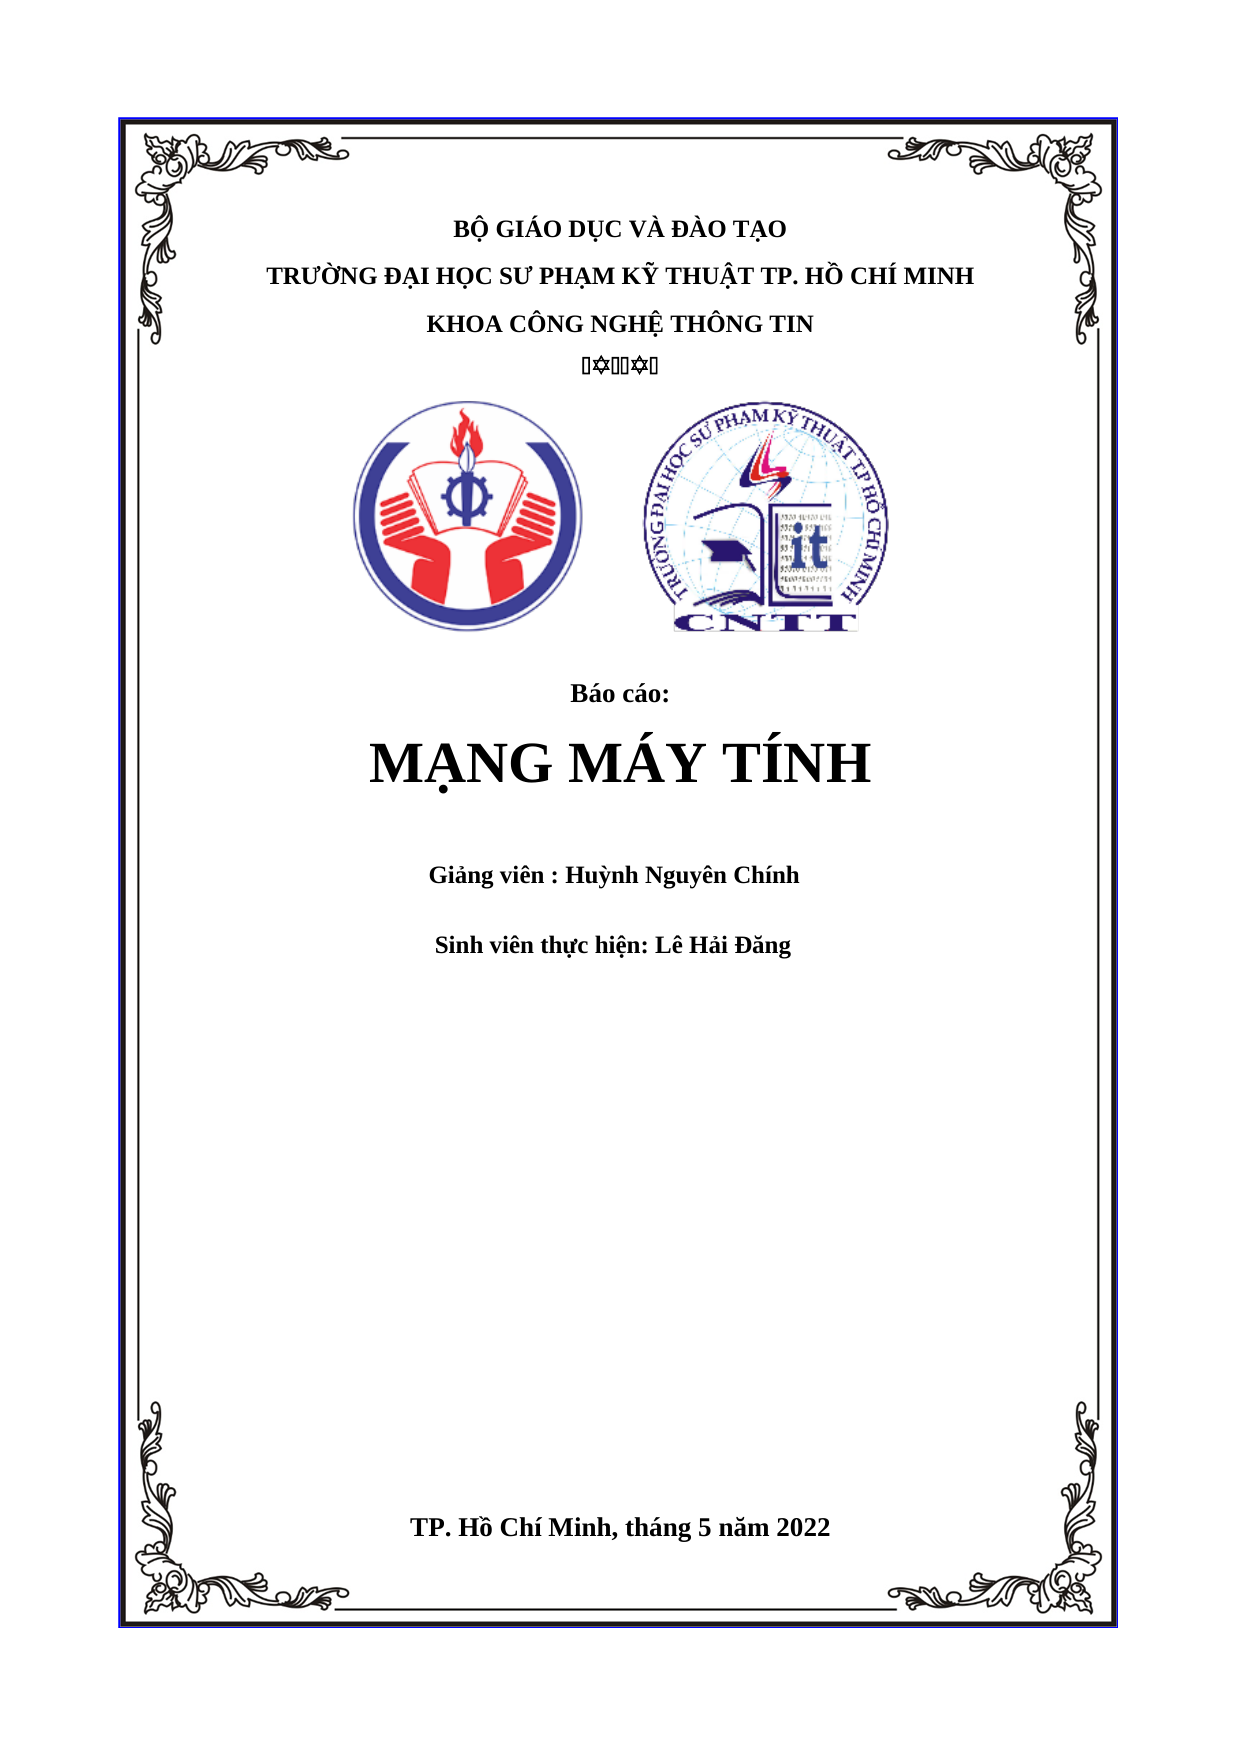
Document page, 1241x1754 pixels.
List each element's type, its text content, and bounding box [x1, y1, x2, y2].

text LỜI NÓI ĐẦU [118, 608, 1122, 639]
picture [118, 639, 1118, 1628]
picture [118, 117, 1118, 634]
